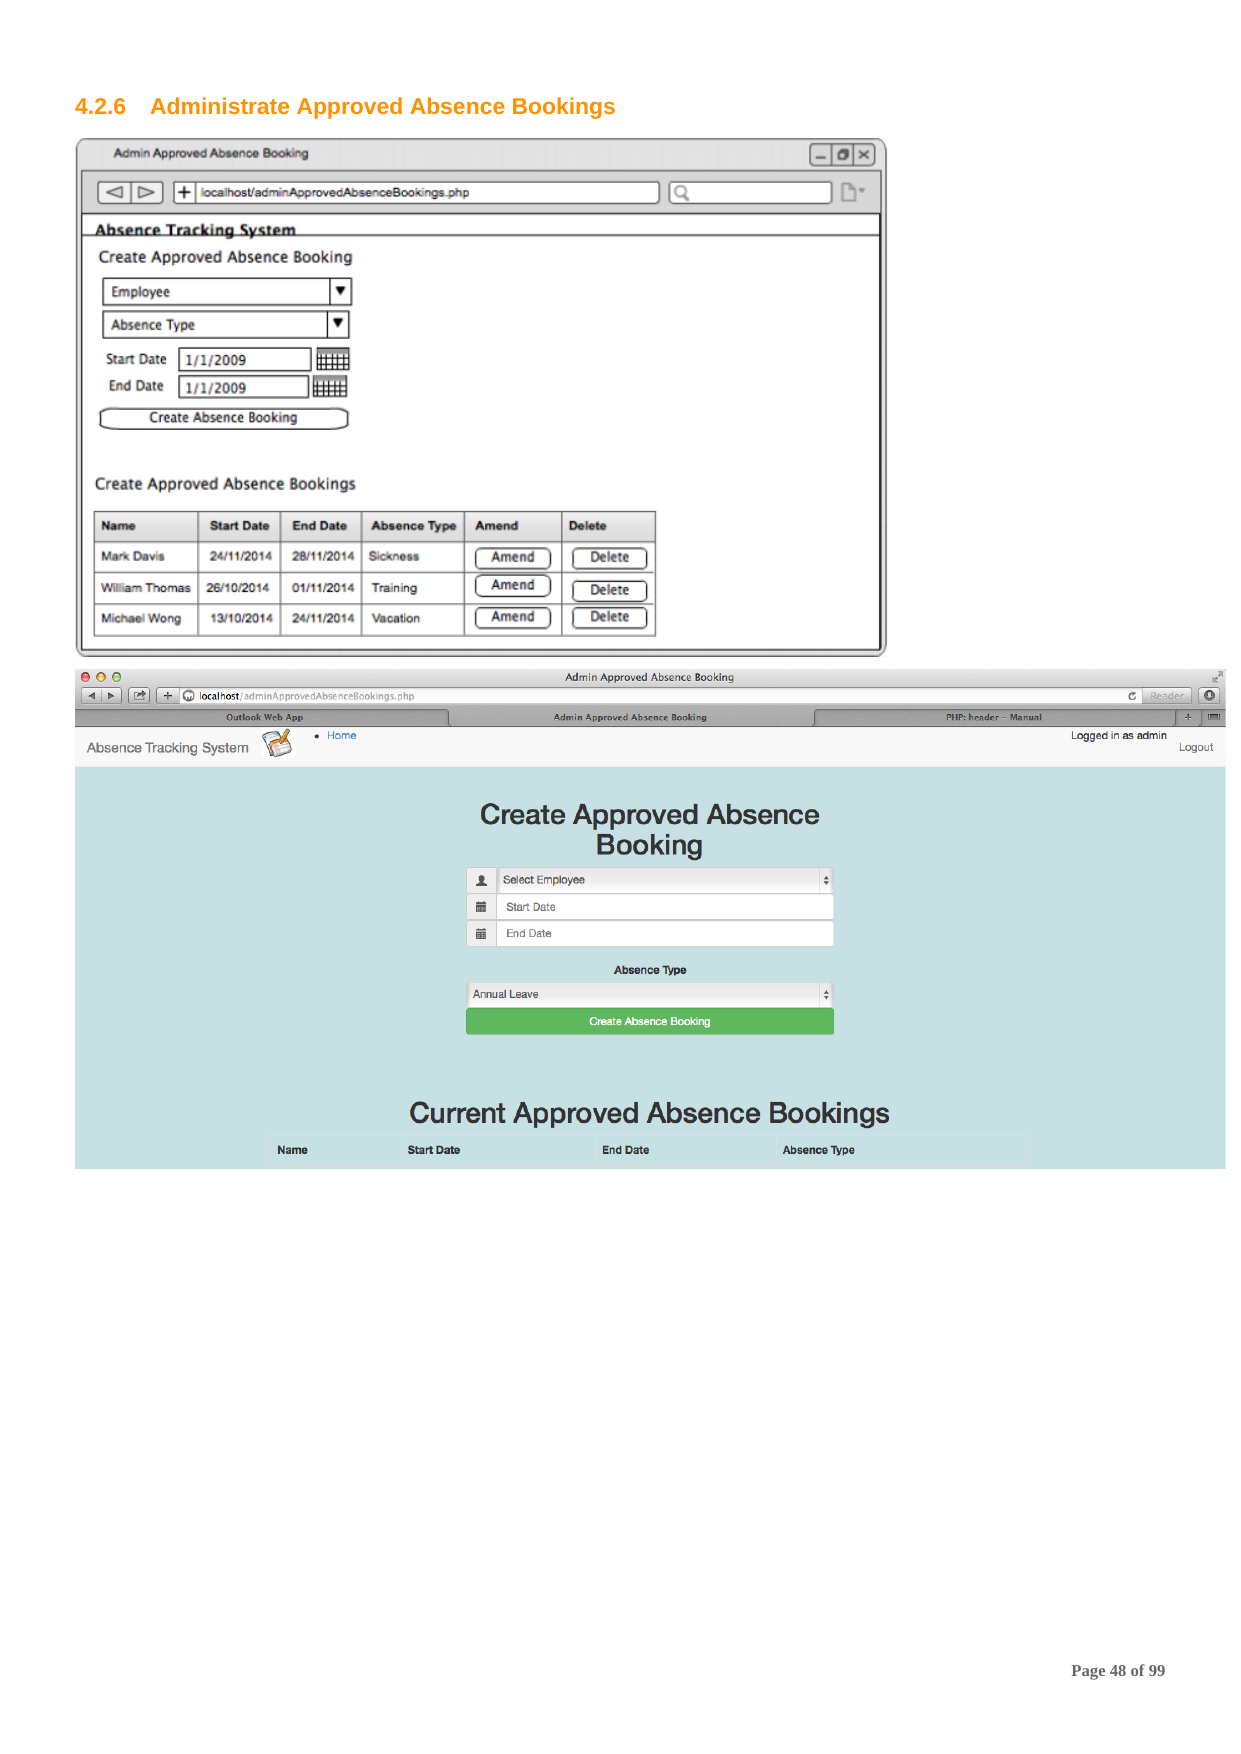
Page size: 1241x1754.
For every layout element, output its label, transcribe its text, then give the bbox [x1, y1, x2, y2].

picture [75, 138, 888, 657]
picture [75, 669, 1226, 1169]
subtitle Administrate Approved Absence Bookings [75, 93, 1165, 119]
